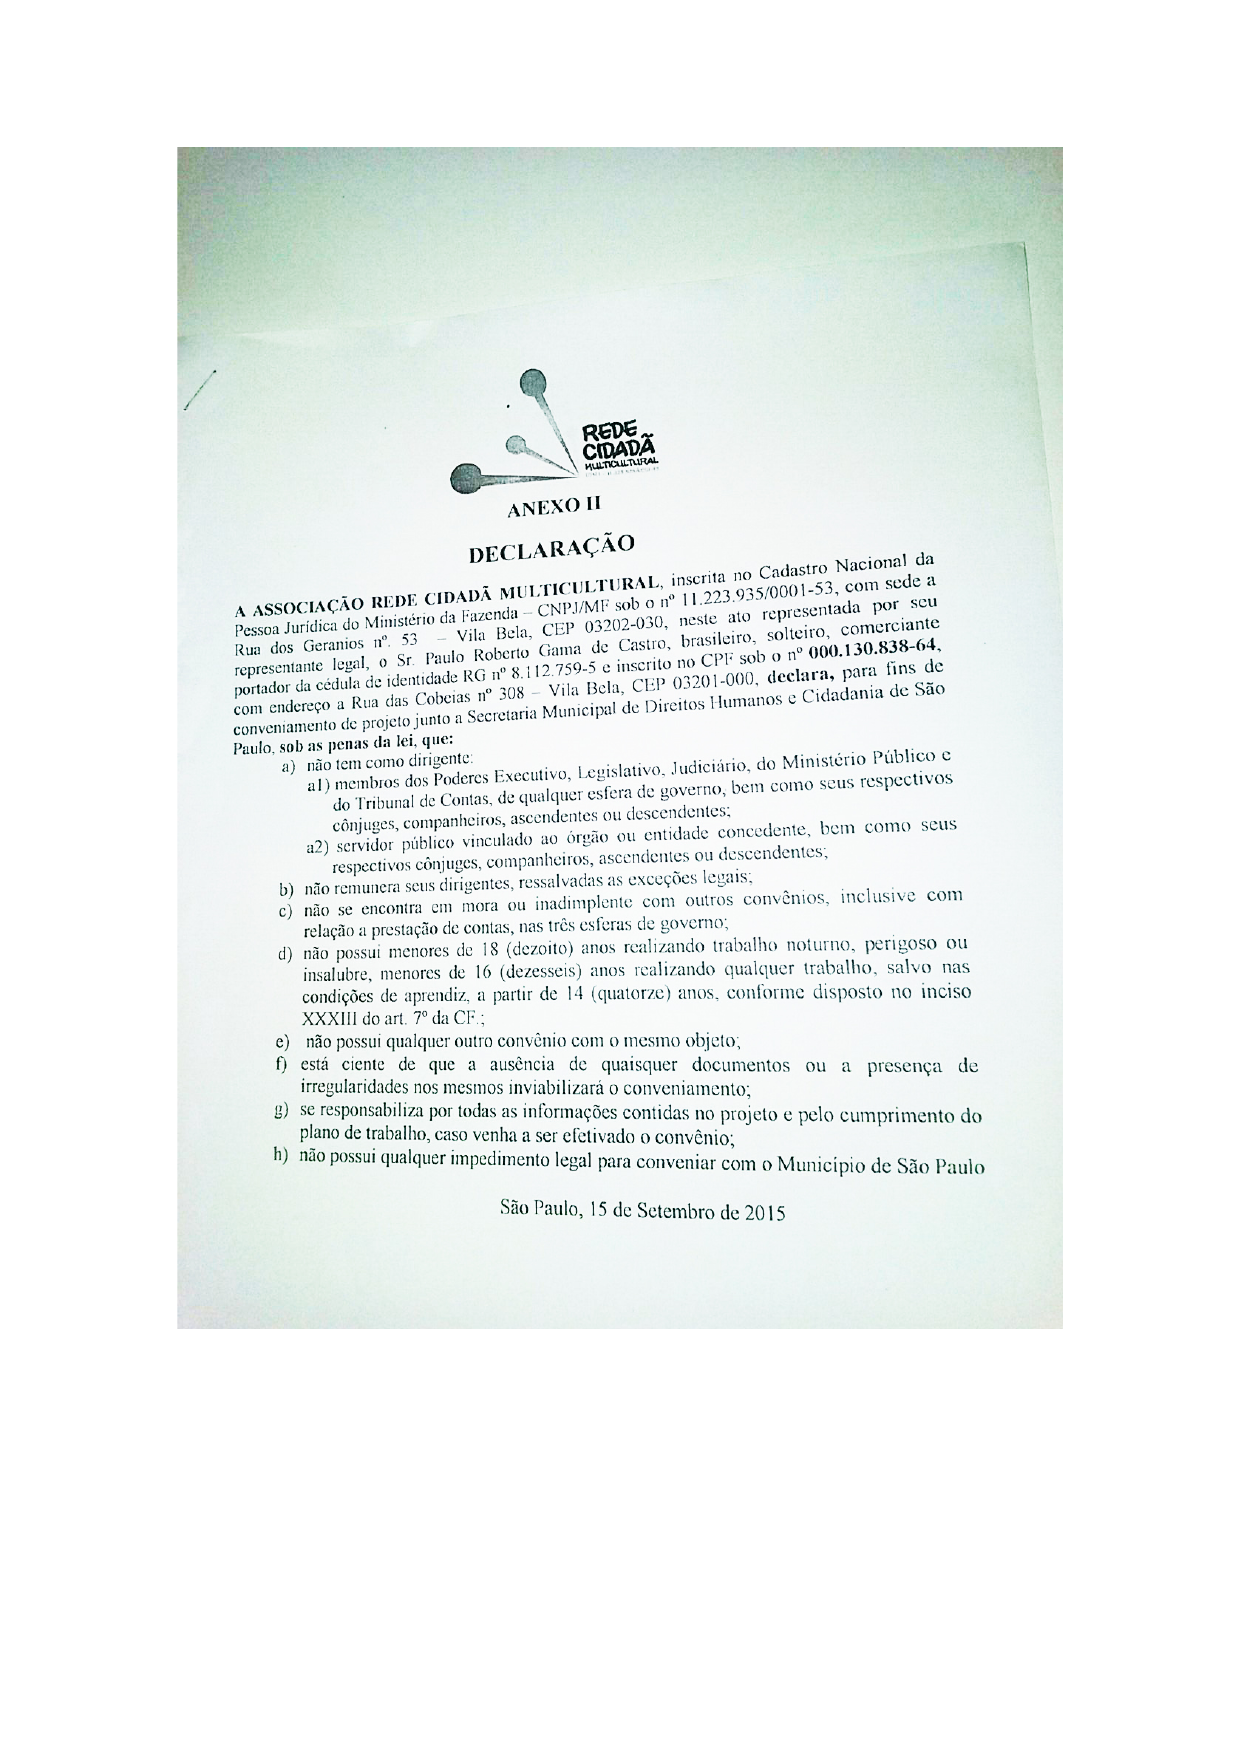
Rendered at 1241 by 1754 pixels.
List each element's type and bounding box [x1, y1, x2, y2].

picture [177, 147, 1063, 1329]
